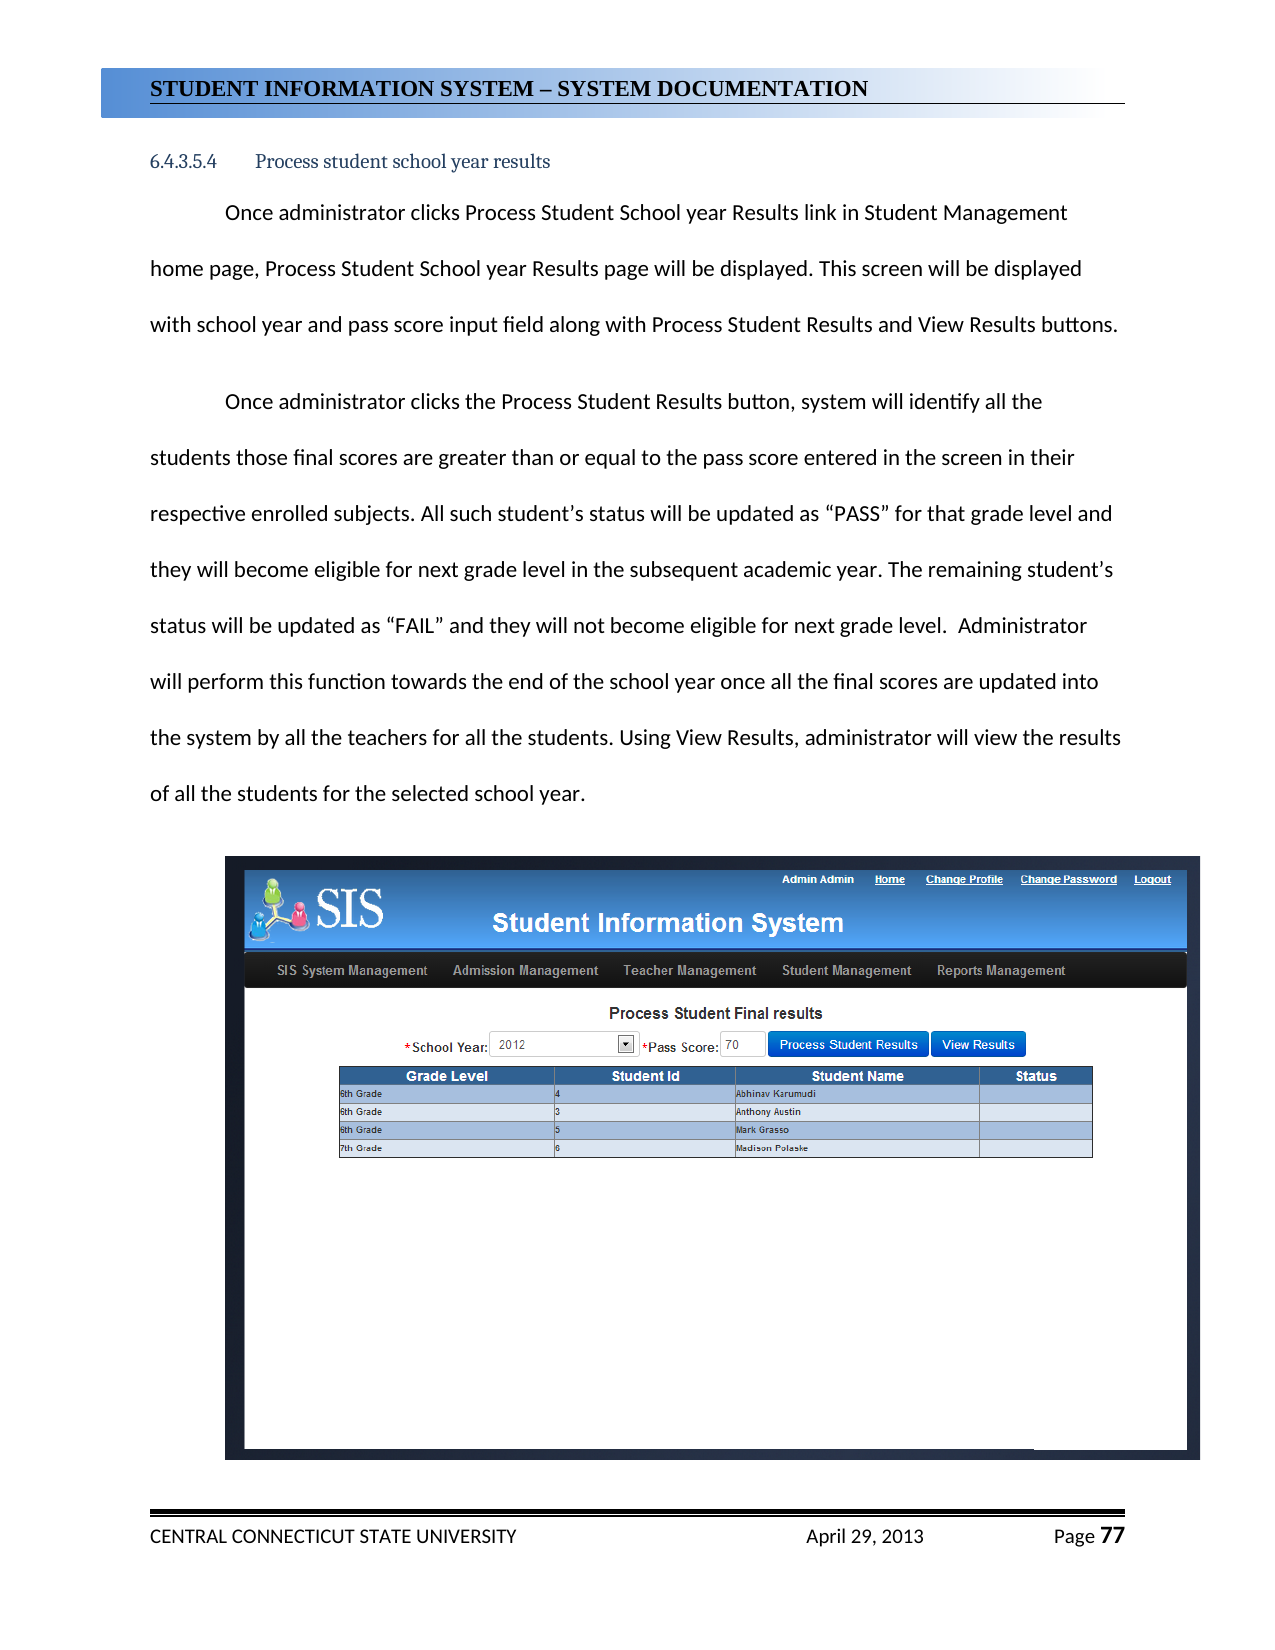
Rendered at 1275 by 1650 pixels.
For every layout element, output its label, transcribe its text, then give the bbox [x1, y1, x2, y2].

picture [225, 856, 1200, 1460]
text Once administrator clicks the Process Student Results button, system will identify all the students those final scores are greater than or equal to the pass score entered in the screen in their respective enrolled subjects. All such student’s status will be updated as “PASS” for that grade level and they will become eligible for next grade level in the subsequent academic year. The remaining student’s status will be updated as “FAIL” and they will not become eligible for next grade level. Administrator will perform this function towards the end of the school year once all the final scores are updated into the system by all the teachers for all the students. Using View Results, administrator will view the results of all the students for the selected school year. [150, 387, 1125, 807]
text Once administrator clicks Process Student School year Results link in Student Management home page, Process Student School year Results page will be displayed. This screen will be displayed with school year and pass score input field along with Process Student Results and View Results buttons. [150, 198, 1125, 338]
subtitle Process student school year results [150, 150, 1125, 174]
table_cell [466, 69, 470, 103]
